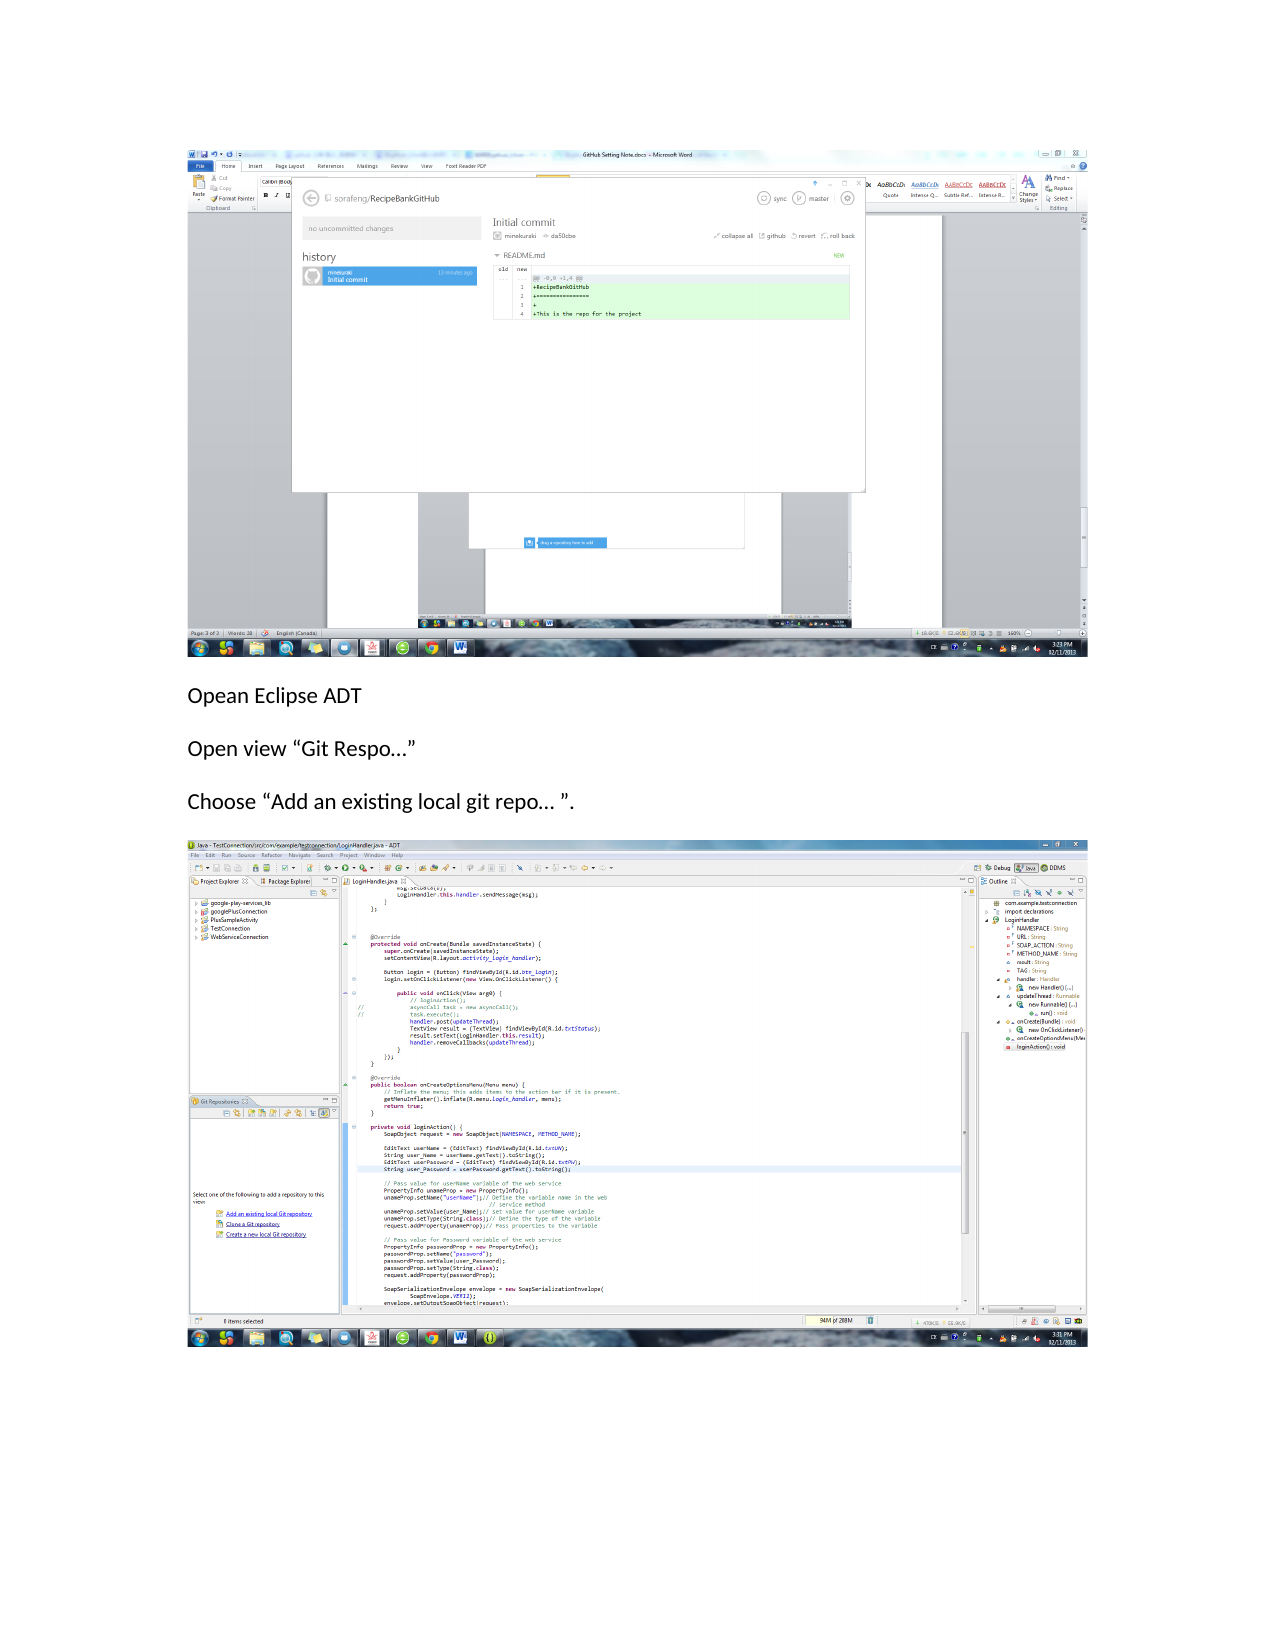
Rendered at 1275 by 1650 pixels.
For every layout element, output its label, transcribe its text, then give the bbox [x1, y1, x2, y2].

text Choose “Add an existing local git repo… ”. [187, 787, 1087, 815]
text Opean Eclipse ADT [187, 681, 1087, 709]
picture [187, 150, 1088, 657]
text Open view “Git Respo…” [187, 734, 1087, 762]
picture [187, 840, 1088, 1347]
